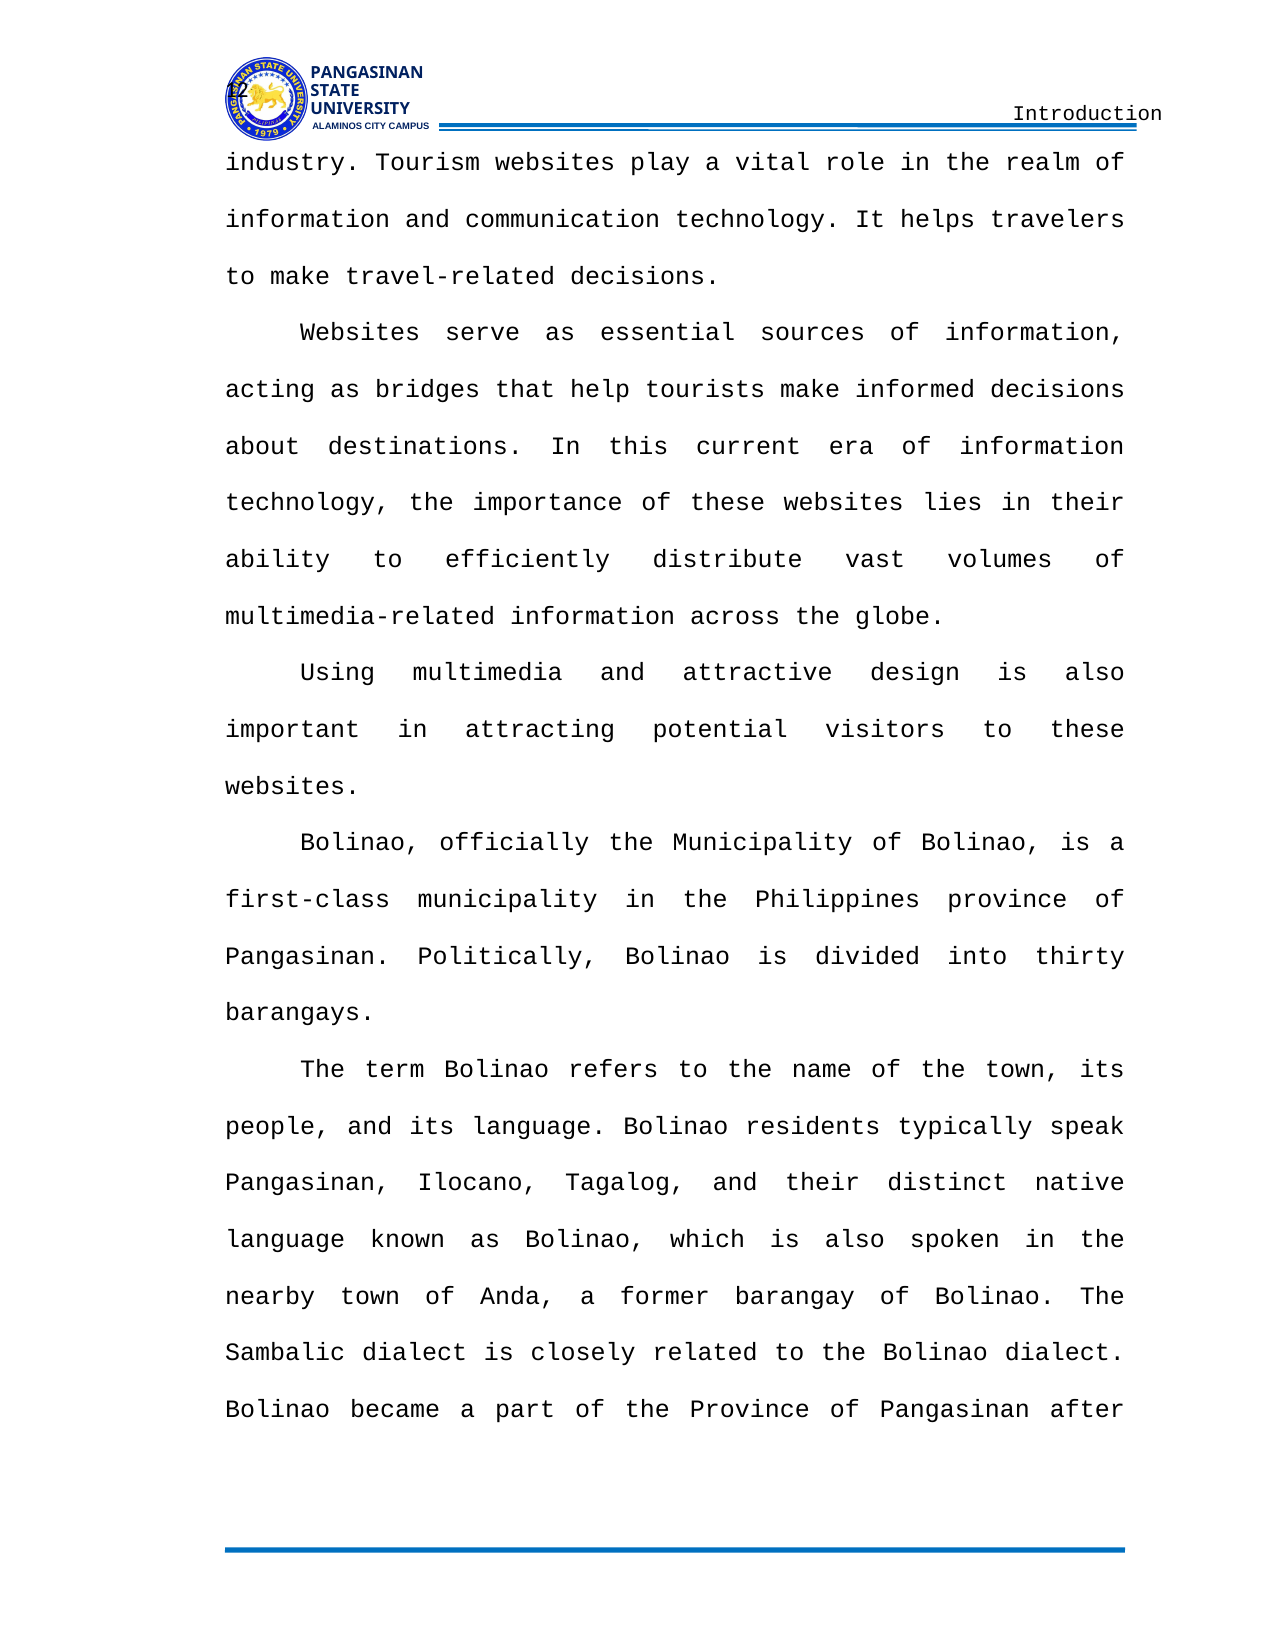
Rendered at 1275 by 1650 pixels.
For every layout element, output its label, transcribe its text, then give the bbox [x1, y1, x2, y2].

text Websites serve as essential sources of information, acting as bridges that help tourists make informed decisions about destinations. In this current era of information technology, the importance of these websites lies in their ability to efficiently distribute vast volumes of multimedia-related information across the globe. [225, 320, 1125, 632]
text Bolinao, officially the Municipality of Bolinao, is a first-class municipality in the Philippines province of Pangasinan. Politically, Bolinao is divided into thirty barangays. [225, 830, 1125, 1028]
picture [225, 57, 308, 141]
text Using multimedia and attractive design is also important in attracting potential visitors to these websites. [225, 660, 1125, 802]
